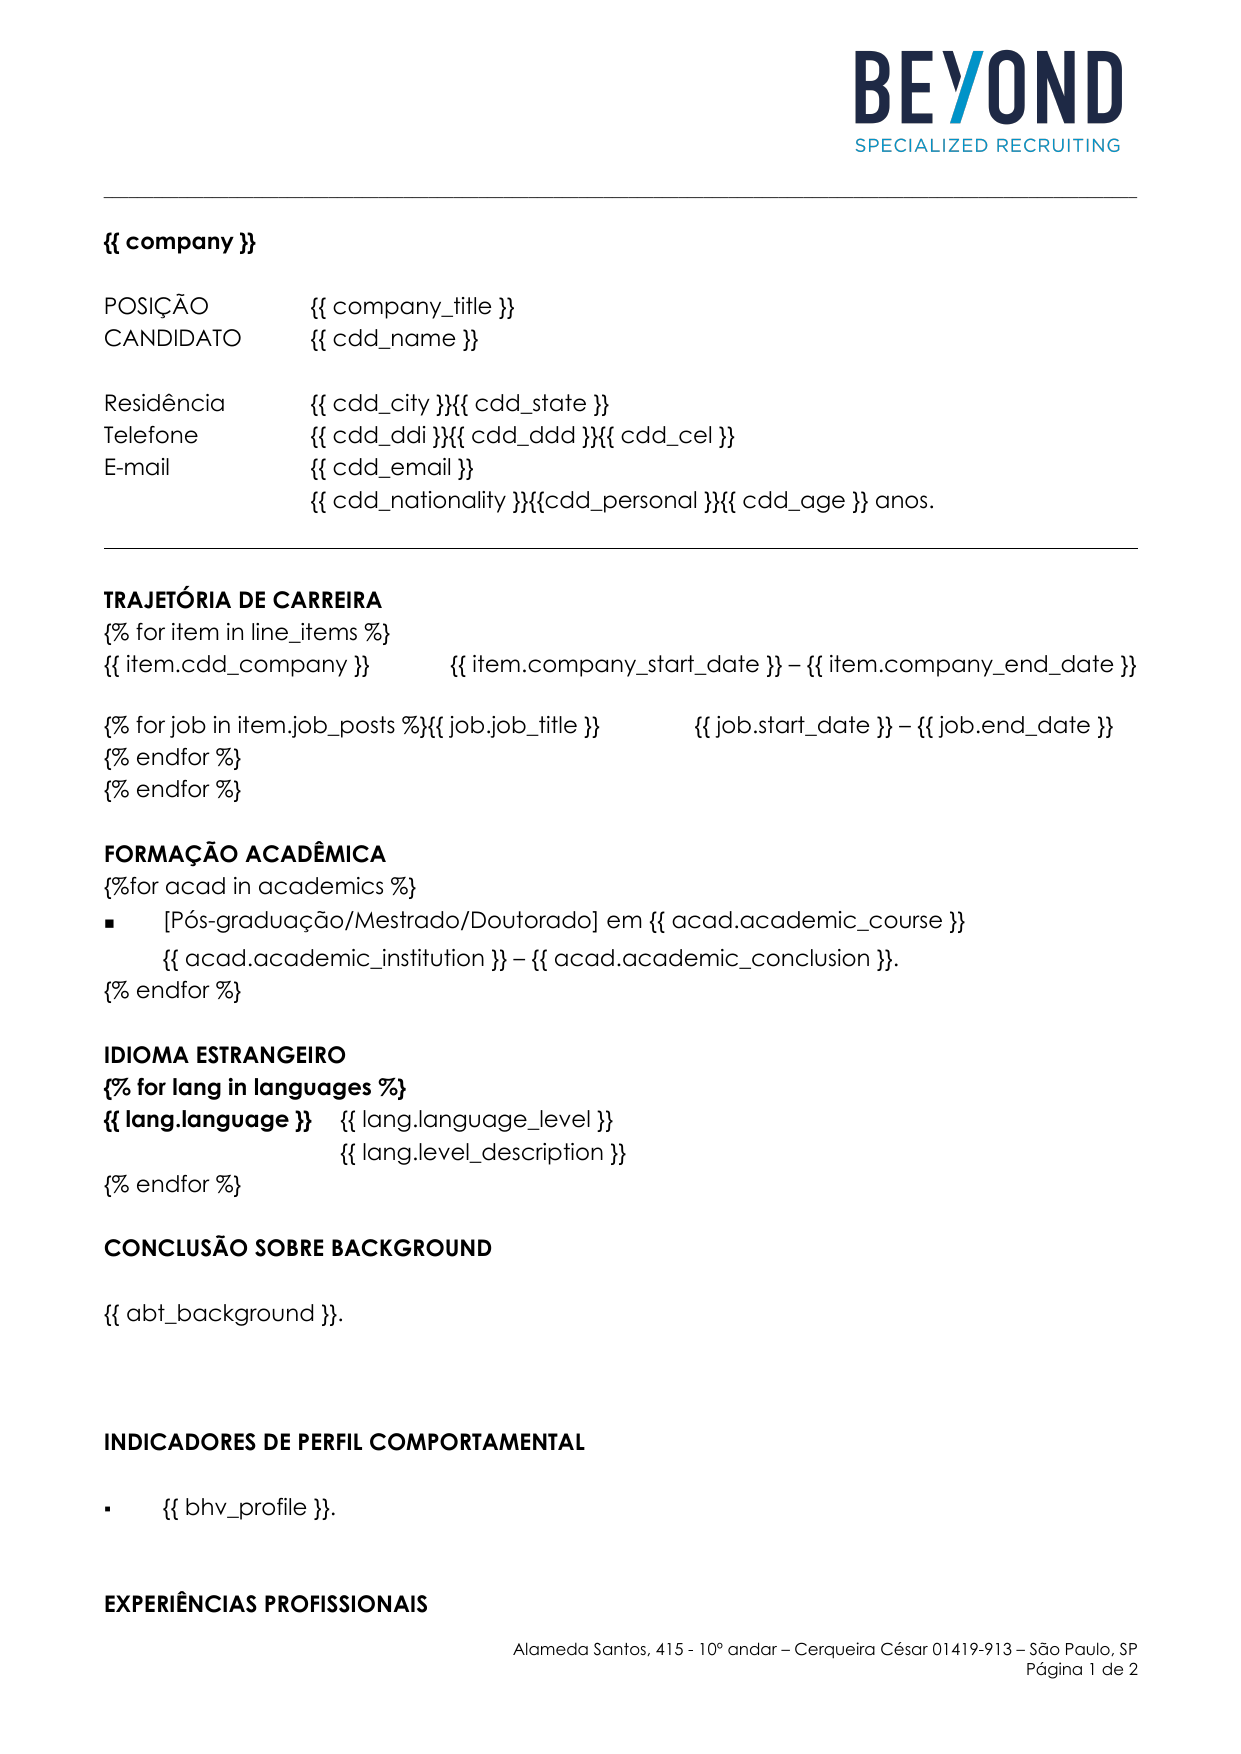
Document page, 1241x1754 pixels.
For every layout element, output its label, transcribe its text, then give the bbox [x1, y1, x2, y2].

text {% endfor %} [103, 775, 1138, 803]
text {{ item.cdd_company }} {{ item.company_start_date }} – {{ item.company_end_date }} [103, 650, 1138, 678]
text {%for acad in academics %} [103, 872, 1138, 900]
text {% for item in line_items %} [103, 617, 1138, 646]
text CONCLUSÃO SOBRE BACKGROUND [103, 1234, 1138, 1262]
text INDICADORES DE PERFIL COMPORTAMENTAL [103, 1427, 1138, 1456]
text {% endfor %} [103, 975, 1138, 1003]
text {{ acad.academic_institution }} – {{ acad.academic_conclusion }}. [162, 943, 1138, 971]
list {{ bhv_profile }}. [103, 1492, 1138, 1520]
text E-mail {{ cdd_email }} [103, 453, 1138, 481]
text POSIÇÃO {{ company_title }} [103, 291, 1138, 319]
text {{ abt_background }}. [103, 1298, 1138, 1326]
text {% endfor %} [103, 742, 1138, 771]
text {{ lang.level_description }} [340, 1137, 1138, 1165]
text {{ company }} [103, 227, 1138, 255]
text {% for lang in languages %} [103, 1072, 1138, 1100]
text TRAJETÓRIA DE CARREIRA [103, 585, 1138, 613]
text {{ lang.language }} {{ lang.language_level }} [103, 1104, 1138, 1133]
text Telefone {{ cdd_ddi }}{{ cdd_ddd }}{{ cdd_cel }} [103, 421, 1138, 449]
subtitle CANDIDATO {{ cdd_name }} [103, 324, 1138, 352]
text Residência {{ cdd_city }}{{ cdd_state }} [103, 388, 1138, 416]
text {% endfor %} [103, 1169, 1138, 1197]
text {% for job in item.job_posts %}{{ job.job_title }} {{ job.start_date }} – {{ job.end_date }} [103, 710, 1138, 738]
picture [849, 42, 1127, 107]
text FORMAÇÃO ACADÊMICA [103, 839, 1138, 867]
text {{ cdd_nationality }}{{cdd_personal }}{{ cdd_age }} anos. [103, 485, 1138, 513]
text ____________________________________________________________________________________________________________________________ [103, 107, 1138, 200]
text IDIOMA ESTRANGEIRO [103, 1040, 1138, 1068]
text EXPERIÊNCIAS PROFISSIONAIS [103, 1589, 1138, 1617]
list [Pós-graduação/Mestrado/Doutorado] em {{ acad.academic_course }} [103, 904, 1138, 938]
